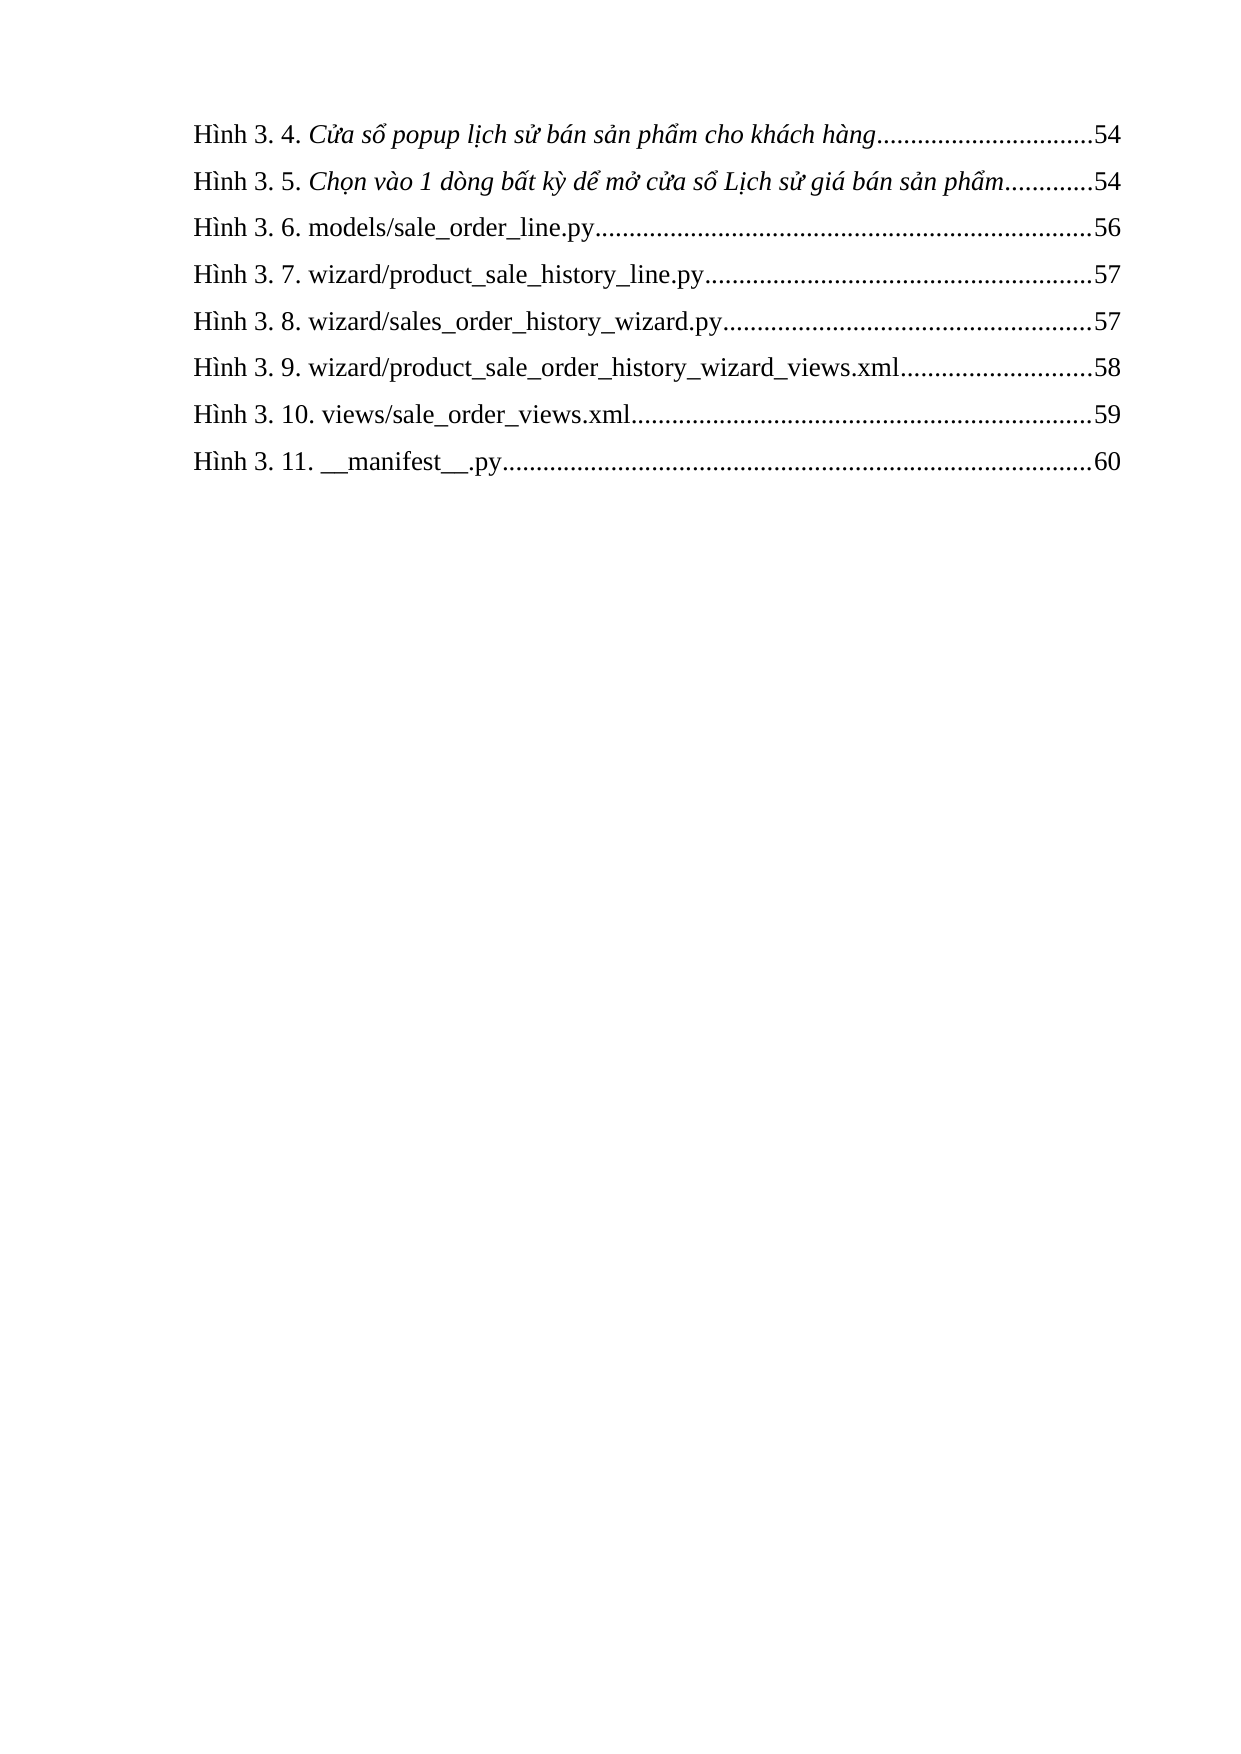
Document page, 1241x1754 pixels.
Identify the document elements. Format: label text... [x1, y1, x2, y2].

text Hình 3. 6. models/sale_order_line.py 56 [118, 211, 1122, 243]
text Hình 3. 8. wizard/sales_order_history_wizard.py 57 [118, 305, 1122, 336]
text Hình 3. 10. views/sale_order_views.xml 59 [118, 398, 1122, 429]
text Hình 3. 7. wizard/product_sale_history_line.py 57 [118, 258, 1122, 289]
text Hình 3. 5. Chọn vào 1 dòng bất kỳ dể mở cửa sổ Lịch sử giá bán sản phẩm 54 [118, 165, 1122, 196]
text Hình 3. 9. wizard/product_sale_order_history_wizard_views.xml 58 [118, 351, 1122, 383]
text Hình 3. 4. Cửa sổ popup lịch sử bán sản phẩm cho khách hàng 54 [118, 118, 1122, 149]
text Hình 3. 11. __manifest__.py 60 [118, 445, 1122, 476]
